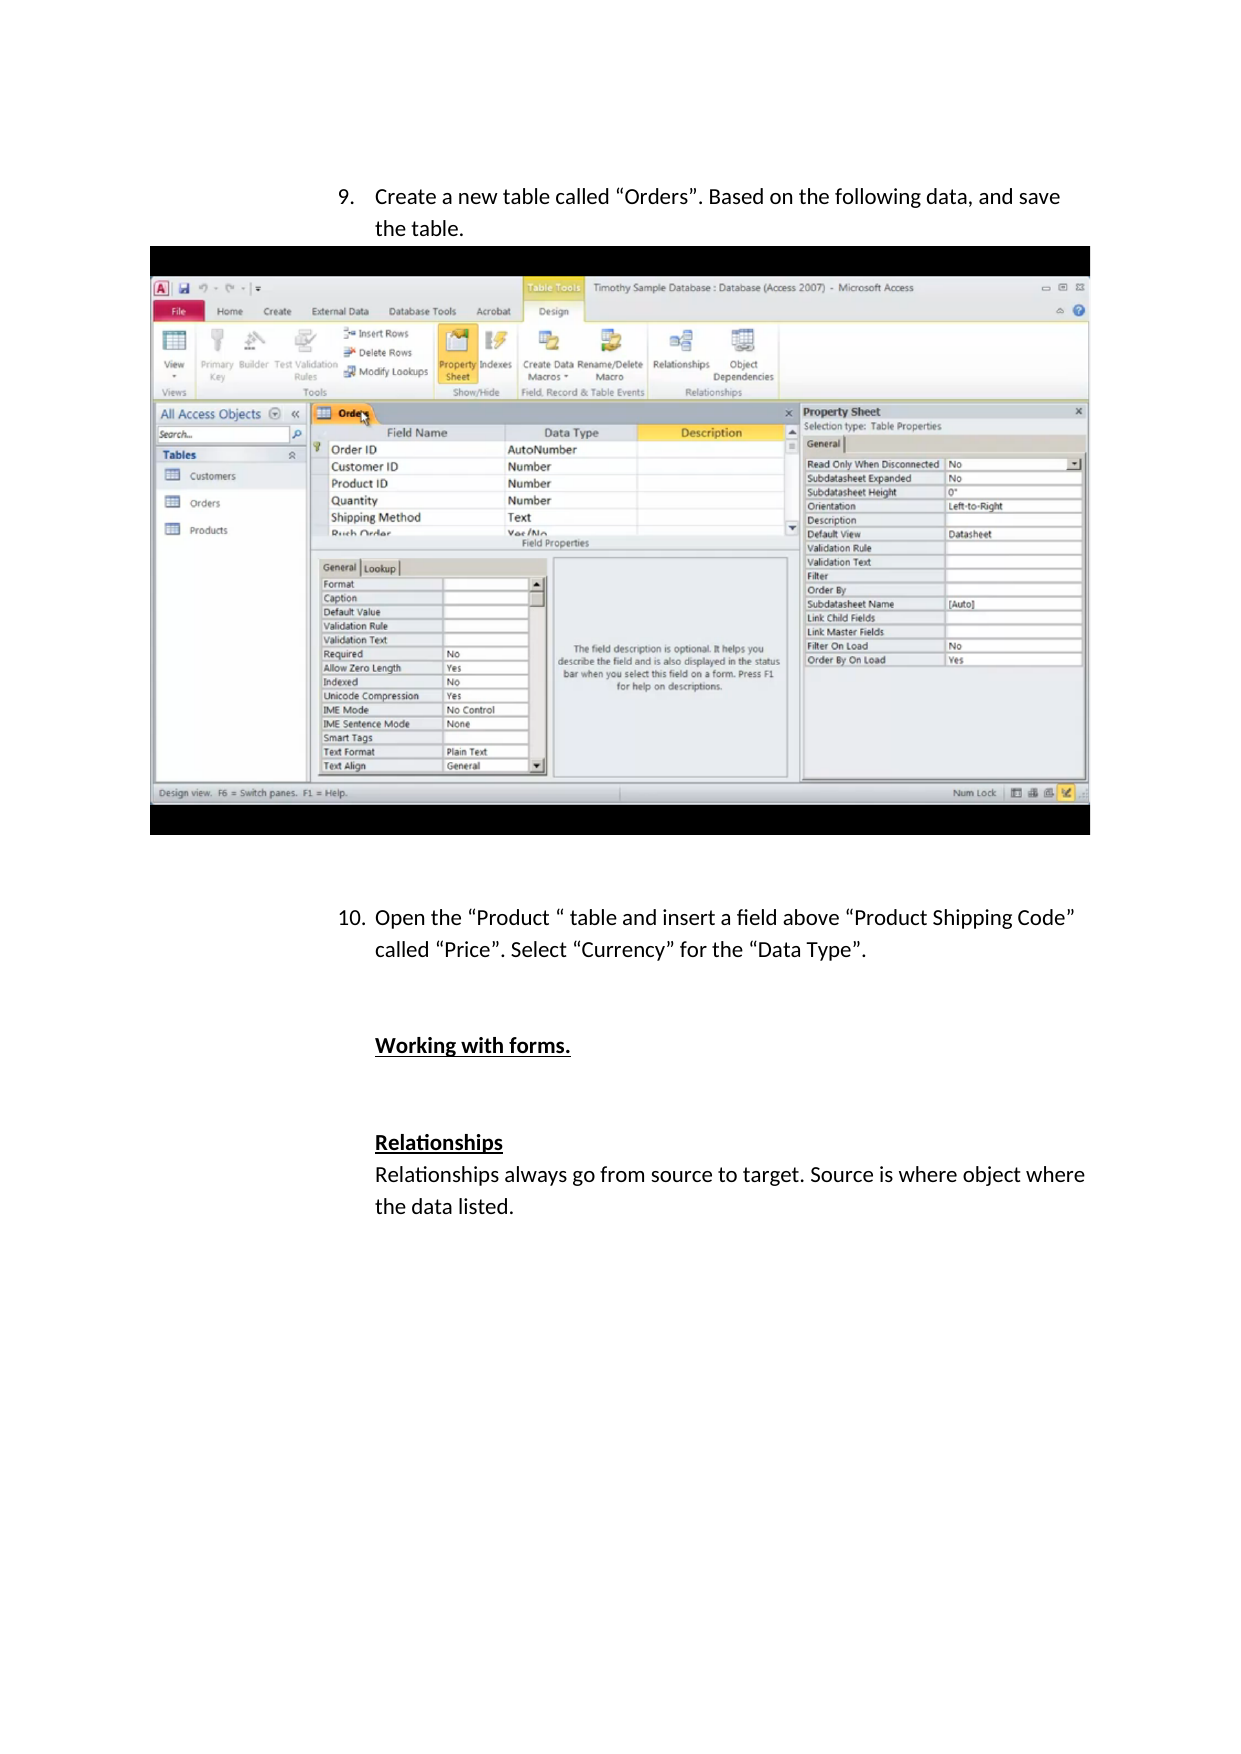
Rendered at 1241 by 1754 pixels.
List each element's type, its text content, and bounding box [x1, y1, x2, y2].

list Relationships always go from source to target. Source is where object where the data listed. [375, 1160, 1090, 1221]
list Create a new table called “Orders”. Based on the following data, and save the table. [337, 182, 1090, 242]
picture [150, 246, 1091, 835]
list Working with forms. [375, 1032, 1090, 1059]
list Relationships [375, 1128, 1090, 1156]
list Open the “Product “ table and insert a field above “Product Shipping Code” called “Price”. Select “Currency” for the “Data Type”. [337, 903, 1090, 963]
